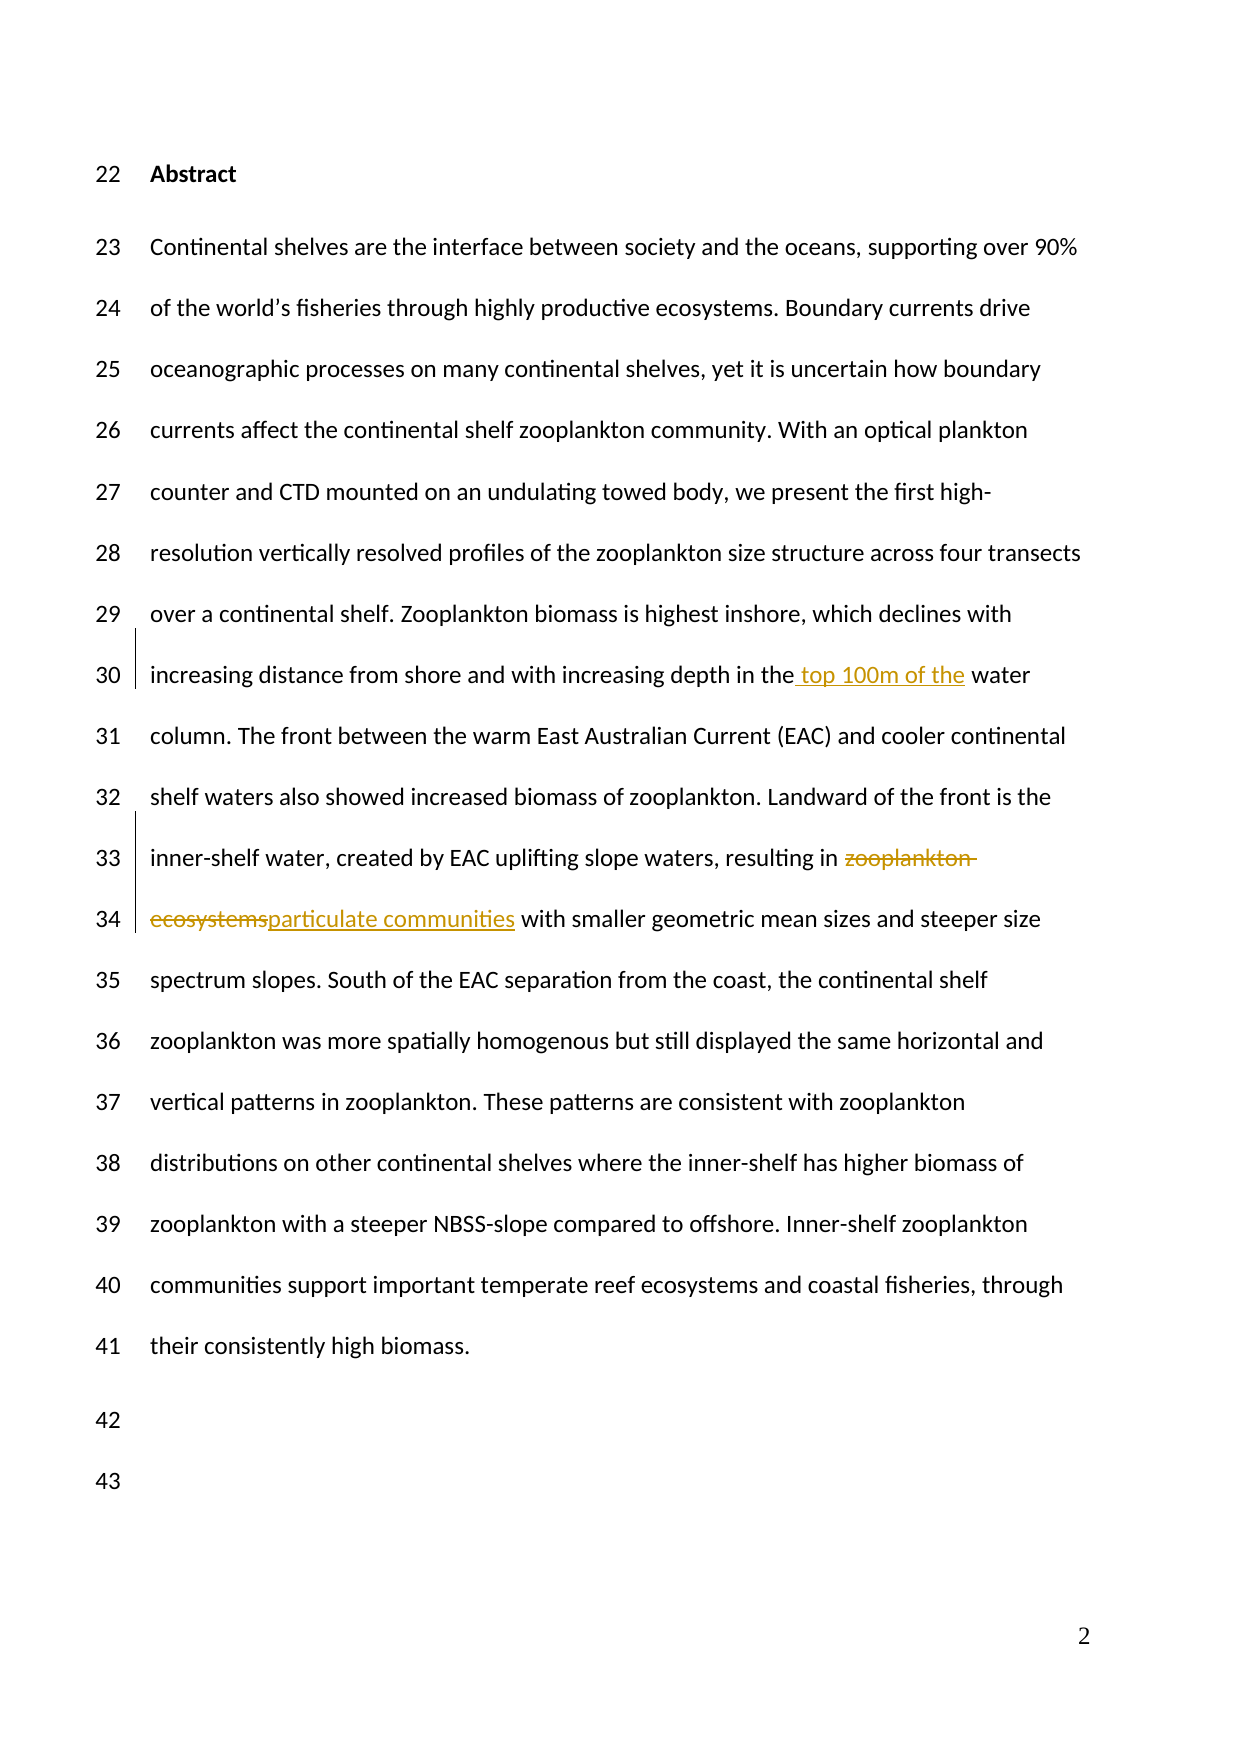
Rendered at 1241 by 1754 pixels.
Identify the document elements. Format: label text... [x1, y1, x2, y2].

subtitle Abstract [150, 158, 1090, 188]
text Continental shelves are the interface between society and the oceans, supporting over 90% of the world’s fisheries through highly productive ecosystems. Boundary currents drive oceanographic processes on many continental shelves, yet it is uncertain how boundary currents affect the continental shelf zooplankton community. With an optical plankton counter and CTD mounted on an undulating towed body, we present the first high-resolution vertically resolved profiles of the zooplankton size structure across four transects over a continental shelf. Zooplankton biomass is highest inshore, which declines with increasing distance from shore and with increasing depth in the water column. The front between the warm East Australian Current (EAC) and cooler continental shelf waters also showed increased biomass of zooplankton. Landward of the front is the inner-shelf water, created by EAC uplifting slope waters, resulting in with smaller geometric mean sizes and steeper size spectrum slopes. South of the EAC separation from the coast, the continental shelf zooplankton was more spatially homogenous but still displayed the same horizontal and vertical patterns in zooplankton. These patterns are consistent with zooplankton distributions on other continental shelves where the inner-shelf has higher biomass of zooplankton with a steeper NBSS-slope compared to offshore. Inner-shelf zooplankton communities support important temperate reef ecosystems and coastal fisheries, through their consistently high biomass. [150, 231, 1090, 1361]
